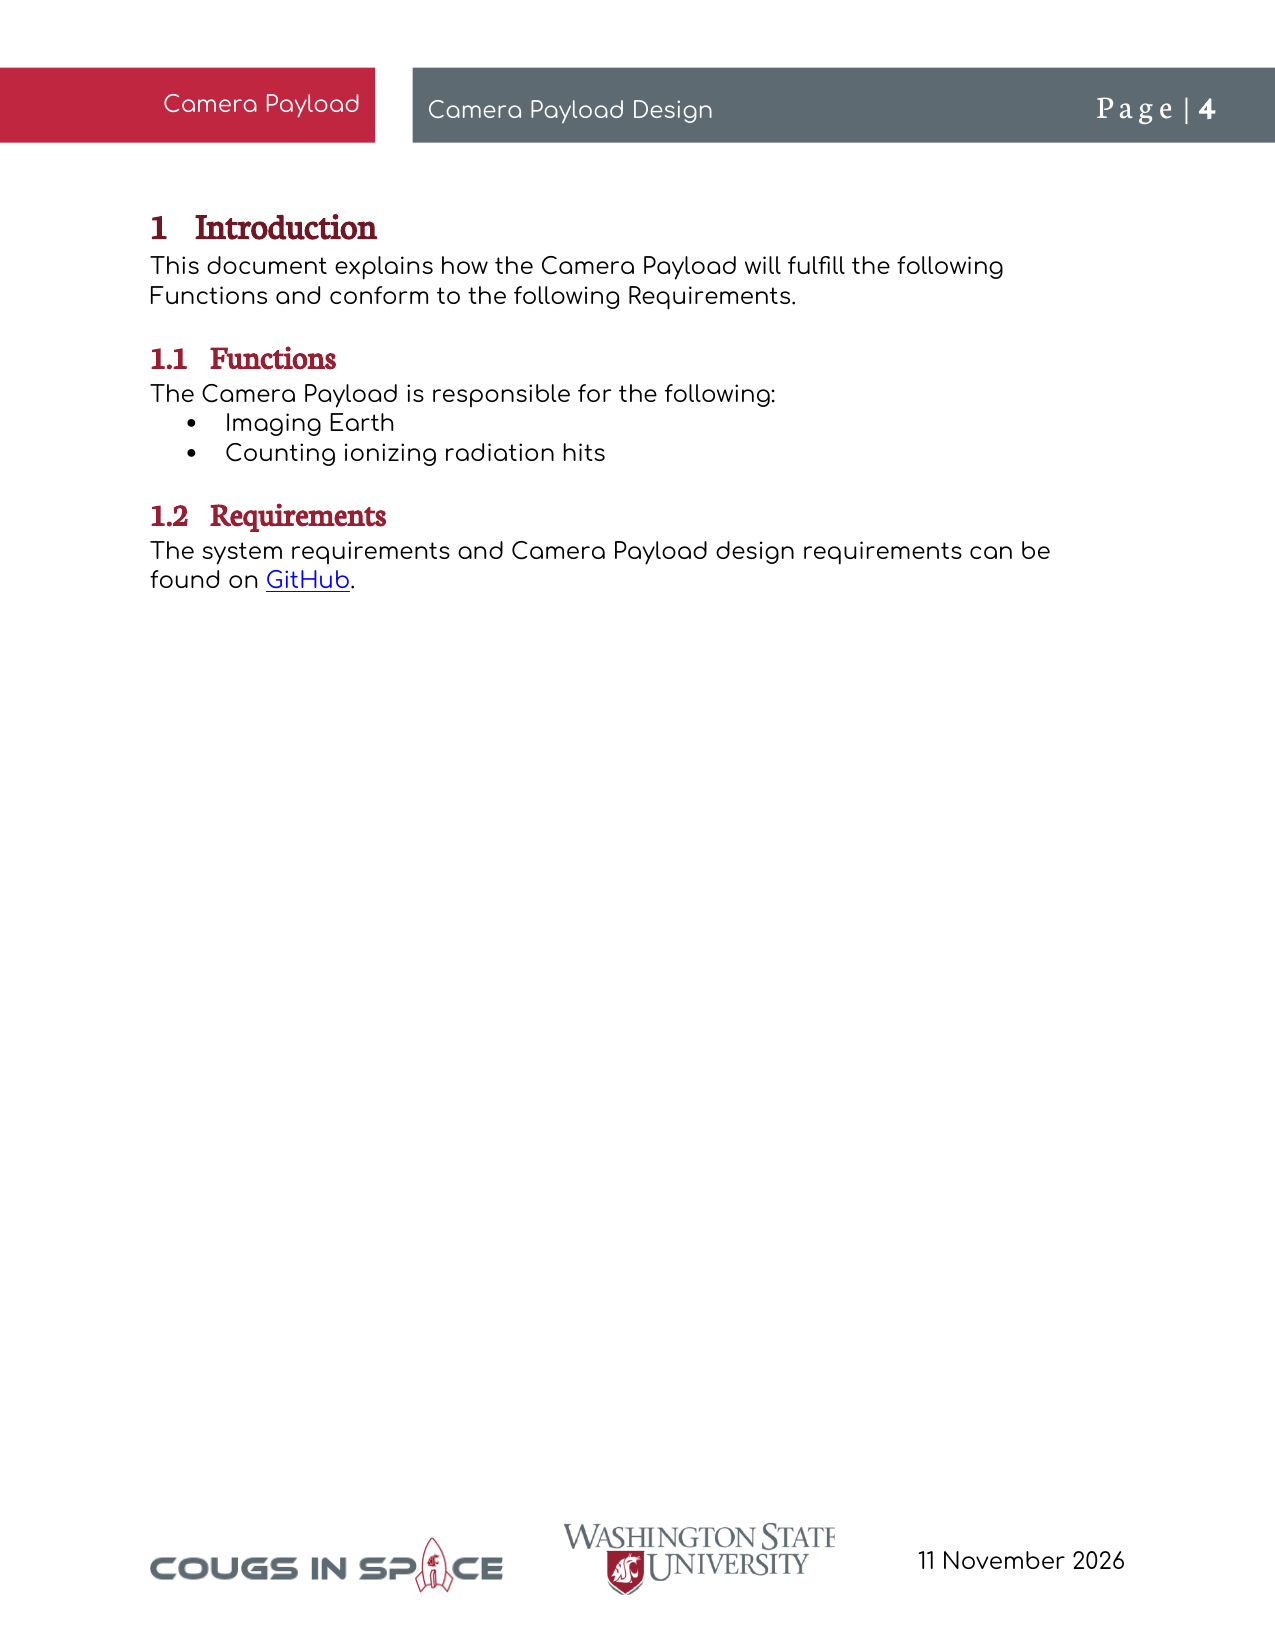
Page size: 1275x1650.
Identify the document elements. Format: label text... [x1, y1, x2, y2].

list Counting ionizing radiation hits [187, 441, 1125, 466]
subtitle Requirements [150, 491, 1125, 533]
subtitle Functions [150, 334, 1125, 376]
picture [150, 1537, 503, 1594]
text The system requirements and Camera Payload design requirements can be found on GitHub. [150, 539, 1125, 594]
list Imaging Earth [187, 412, 1125, 437]
text This document explains how the Camera Payload will fulfill the following Functions and conform to the following Requirements. [150, 254, 1125, 309]
text The Camera Payload is responsible for the following: [150, 382, 1125, 408]
subtitle Introduction [150, 200, 1125, 247]
picture [562, 1522, 835, 1594]
